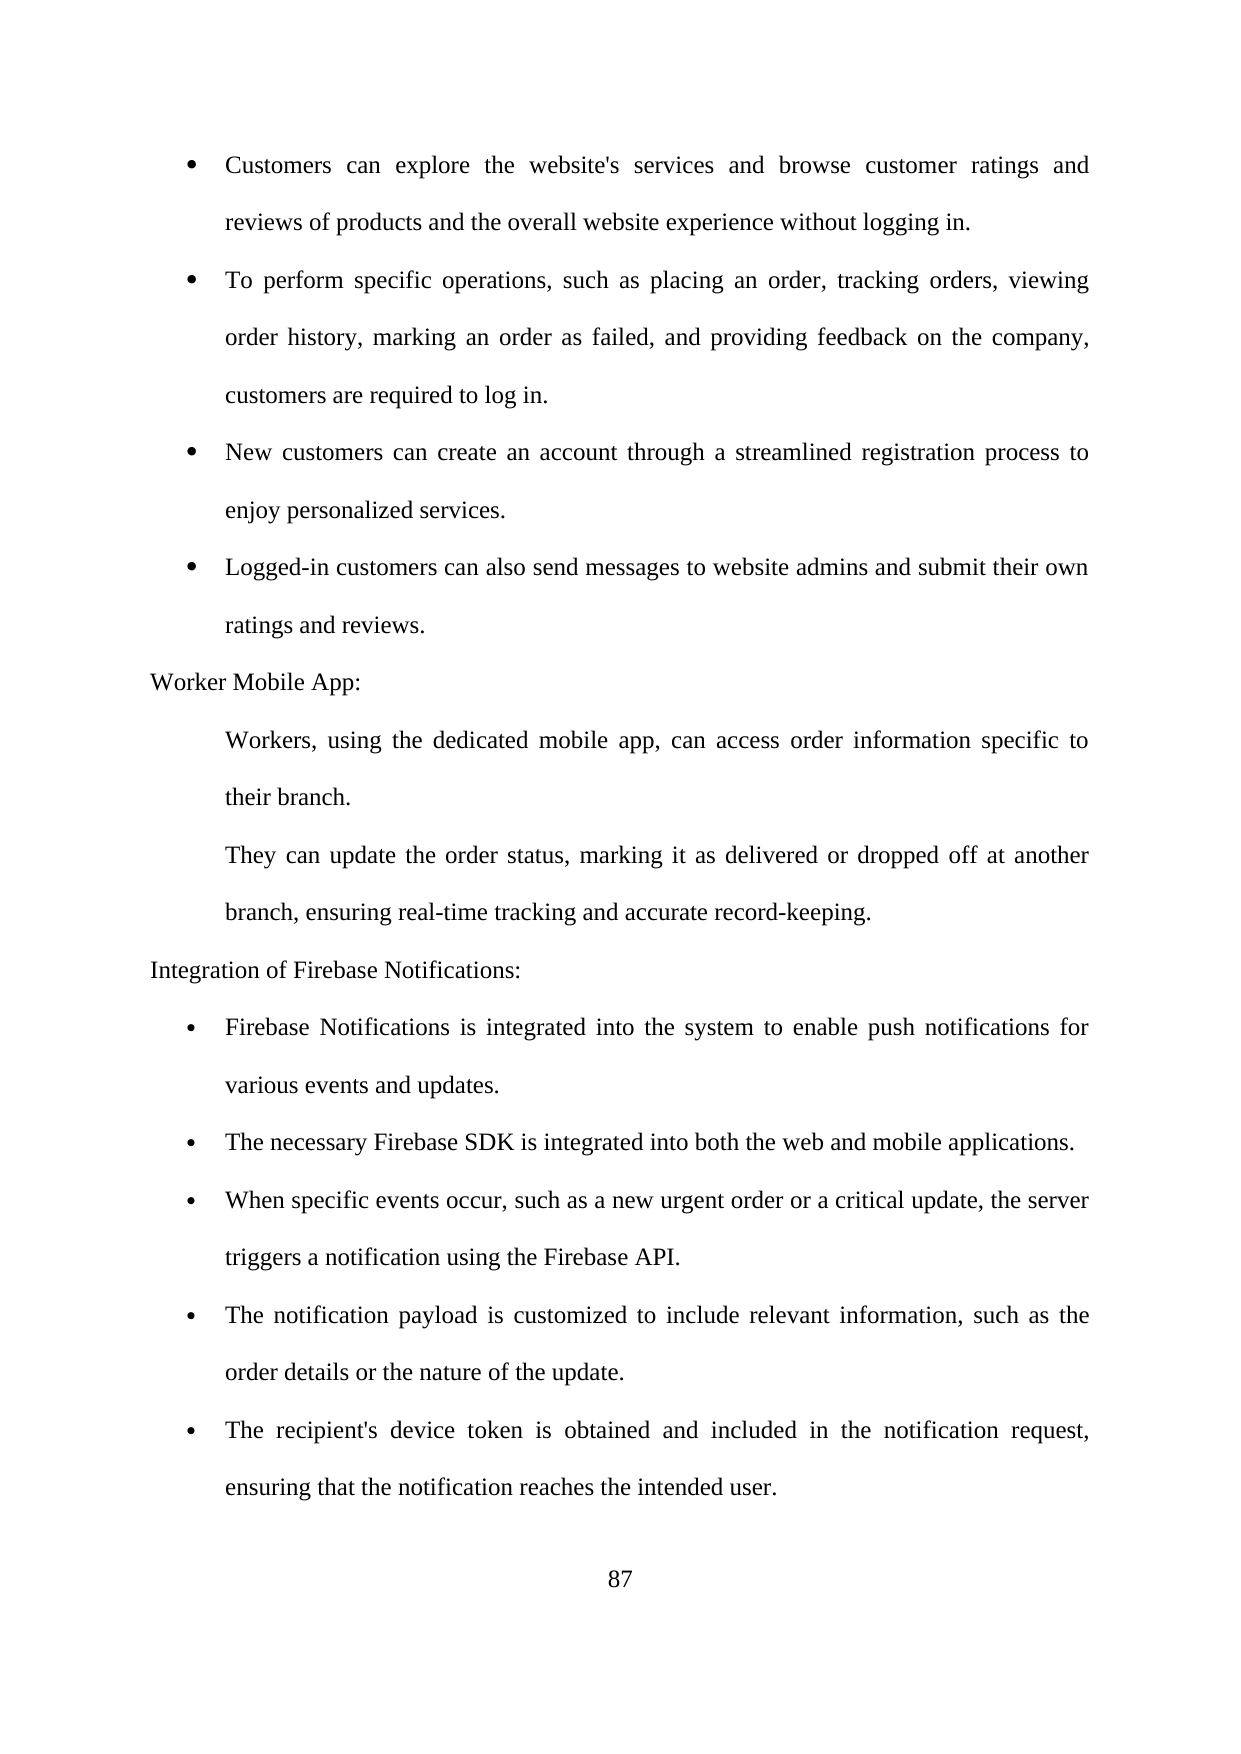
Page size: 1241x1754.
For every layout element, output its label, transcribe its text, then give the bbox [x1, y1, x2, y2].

text They can update the order status, marking it as delivered or dropped off at another branch, ensuring real-time tracking and accurate record-keeping. [225, 840, 1090, 926]
list The recipient's device token is obtained and included in the notification request, ensuring that the notification reaches the intended user. [187, 1415, 1090, 1501]
list Customers can explore the website's services and browse customer ratings and reviews of products and the overall website experience without logging in. [187, 150, 1090, 236]
text Integration of Firebase Notifications: [150, 955, 1090, 984]
list New customers can create an account through a streamlined registration process to enjoy personalized services. [187, 437, 1090, 524]
list To perform specific operations, such as placing an order, tracking orders, viewing order history, marking an order as failed, and providing feedback on the company, customers are required to log in. [187, 265, 1090, 409]
text Workers, using the dedicated mobile app, can access order information specific to their branch. [225, 725, 1090, 811]
text Worker Mobile App: [150, 667, 1090, 696]
list The notification payload is customized to include relevant information, such as the order details or the nature of the update. [187, 1300, 1090, 1386]
list When specific events occur, such as a new urgent order or a critical update, the server triggers a notification using the Firebase API. [187, 1185, 1090, 1271]
list The necessary Firebase SDK is integrated into both the web and mobile applications. [187, 1127, 1090, 1156]
list Firebase Notifications is integrated into the system to enable push notifications for various events and updates. [187, 1012, 1090, 1099]
list Logged-in customers can also send messages to website admins and submit their own ratings and reviews. [187, 552, 1090, 639]
